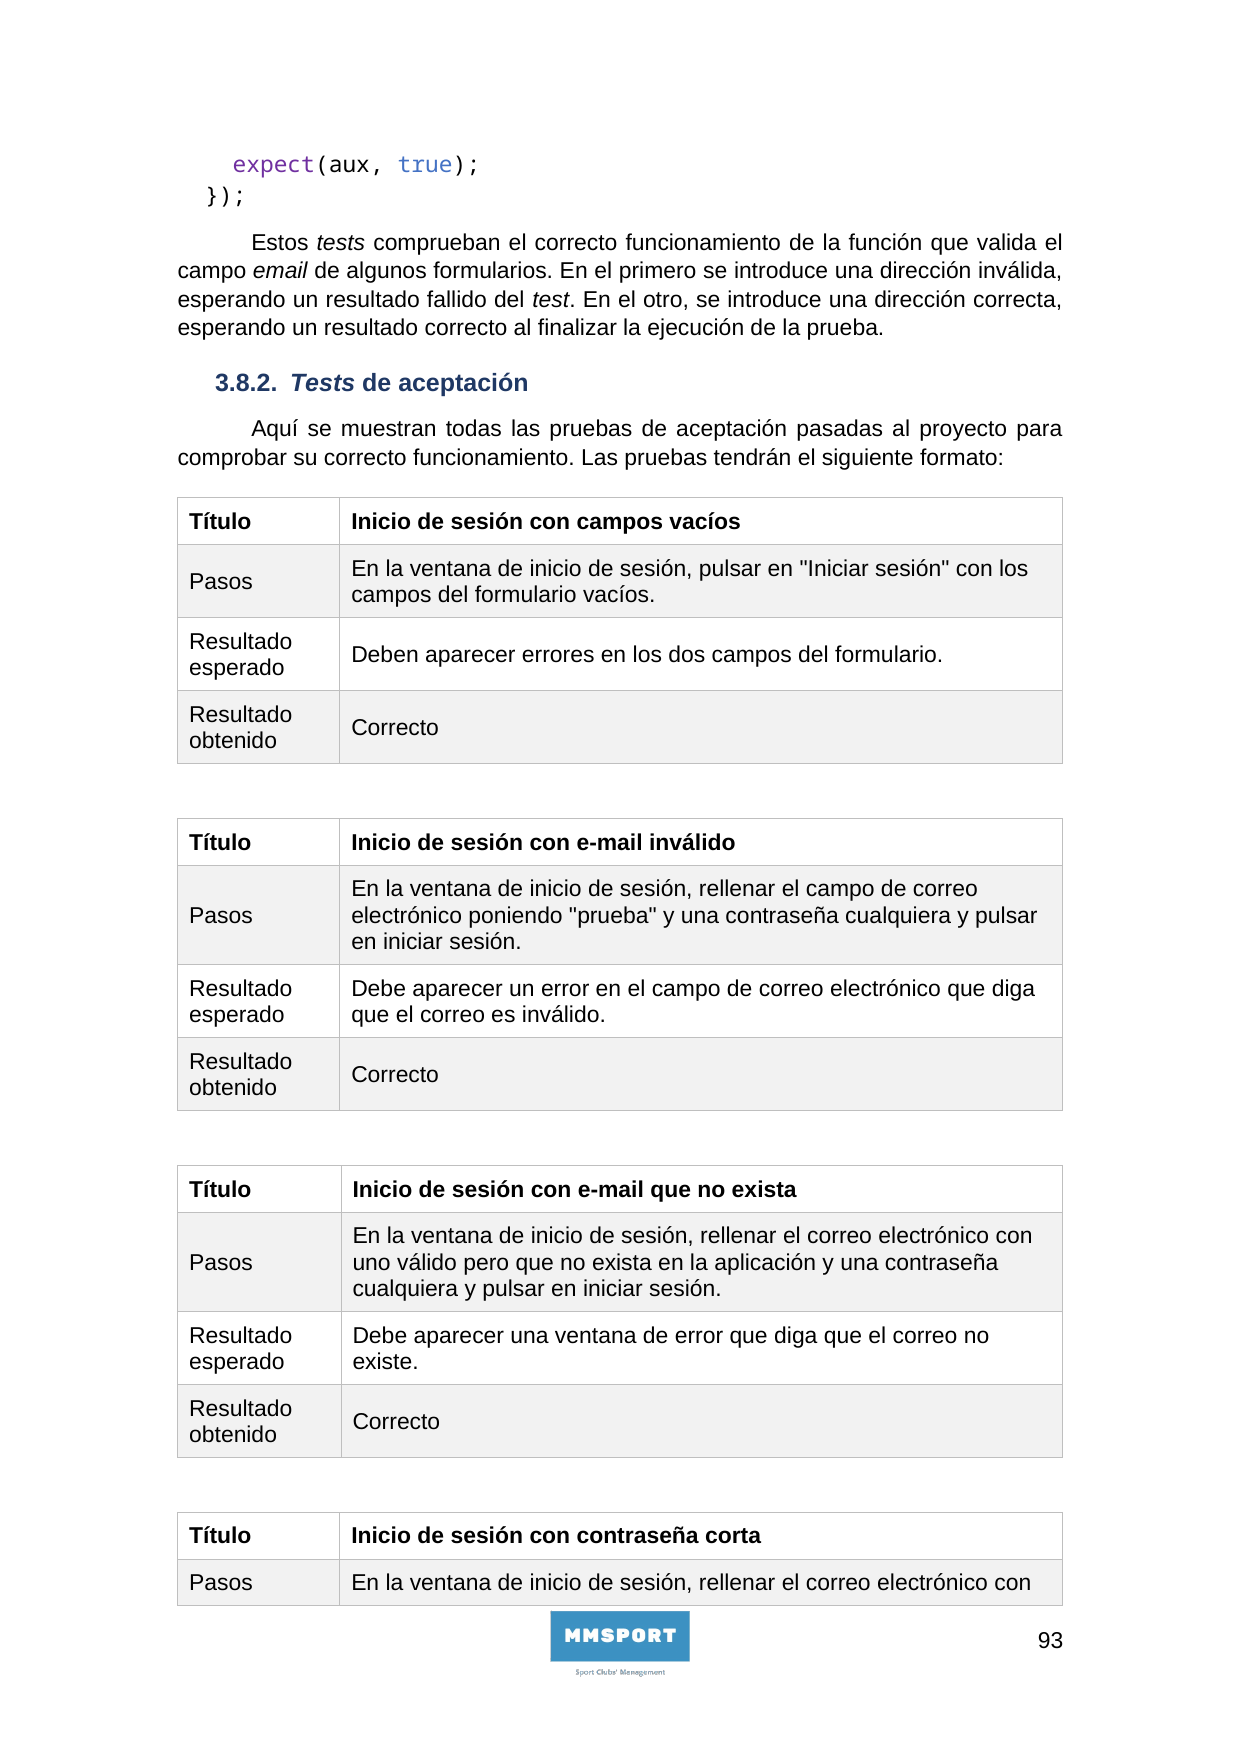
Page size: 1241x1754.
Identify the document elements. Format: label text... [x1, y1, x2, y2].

table_header Inicio de sesión con campos vacíos [340, 498, 1062, 544]
table_cell En la ventana de inicio de sesión, rellenar el correo electrónico con uno válido pero que no exista en la aplicación y una contraseña cualquiera y pulsar en iniciar sesión. [342, 1213, 1062, 1311]
text Estos tests comprueban el correcto funcionamiento de la función que valida el campo email de algunos formularios. En el primero se introduce una dirección inválida, esperando un resultado fallido del test. En el otro, se introduce una dirección correcta, esperando un resultado correcto al finalizar la ejecución de la prueba. [177, 229, 1063, 341]
table_cell En la ventana de inicio de sesión, rellenar el correo electrónico con uno que exista en la aplicación y una contraseña corta. [340, 1560, 1062, 1605]
table_cell Correcto [340, 1038, 1062, 1110]
table_cell Resultado esperado [178, 1312, 341, 1384]
table_cell Deben aparecer errores en los dos campos del formulario. [340, 618, 1062, 690]
table_cell En la ventana de inicio de sesión, pulsar en "Iniciar sesión" con los campos del formulario vacíos. [340, 545, 1062, 617]
table_cell Pasos [178, 545, 339, 617]
table_header Inicio de sesión con e-mail que no exista [342, 1166, 1062, 1212]
table_header Título [178, 819, 339, 864]
table_cell Debe aparecer un error en el campo de correo electrónico que diga que el correo es inválido. [340, 965, 1062, 1037]
table_cell Pasos [178, 1213, 341, 1311]
table_cell Resultado esperado [178, 965, 339, 1037]
table_header Título [178, 498, 339, 544]
table_header Título [178, 1166, 341, 1212]
table_cell Debe aparecer una ventana de error que diga que el correo no existe. [342, 1312, 1062, 1384]
table_cell Correcto [340, 691, 1062, 763]
subtitle Tests de aceptación [215, 368, 1063, 396]
table_header Título [178, 1513, 339, 1558]
table_cell Resultado obtenido [178, 1038, 339, 1110]
table_cell Resultado obtenido [178, 1385, 341, 1457]
table_cell Pasos [178, 866, 339, 964]
table_header Inicio de sesión con e-mail inválido [340, 819, 1062, 864]
picture [542, 1606, 699, 1683]
table_cell Correcto [342, 1385, 1062, 1457]
table_cell Resultado esperado [178, 618, 339, 690]
table_header Inicio de sesión con contraseña corta [340, 1513, 1062, 1558]
table_cell Resultado obtenido [178, 691, 339, 763]
table_cell En la ventana de inicio de sesión, rellenar el campo de correo electrónico poniendo "prueba" y una contraseña cualquiera y pulsar en iniciar sesión. [340, 866, 1062, 964]
text Aquí se muestran todas las pruebas de aceptación pasadas al proyecto para comprobar su correcto funcionamiento. Las pruebas tendrán el siguiente formato: [177, 415, 1063, 470]
table_cell Pasos [178, 1560, 339, 1605]
